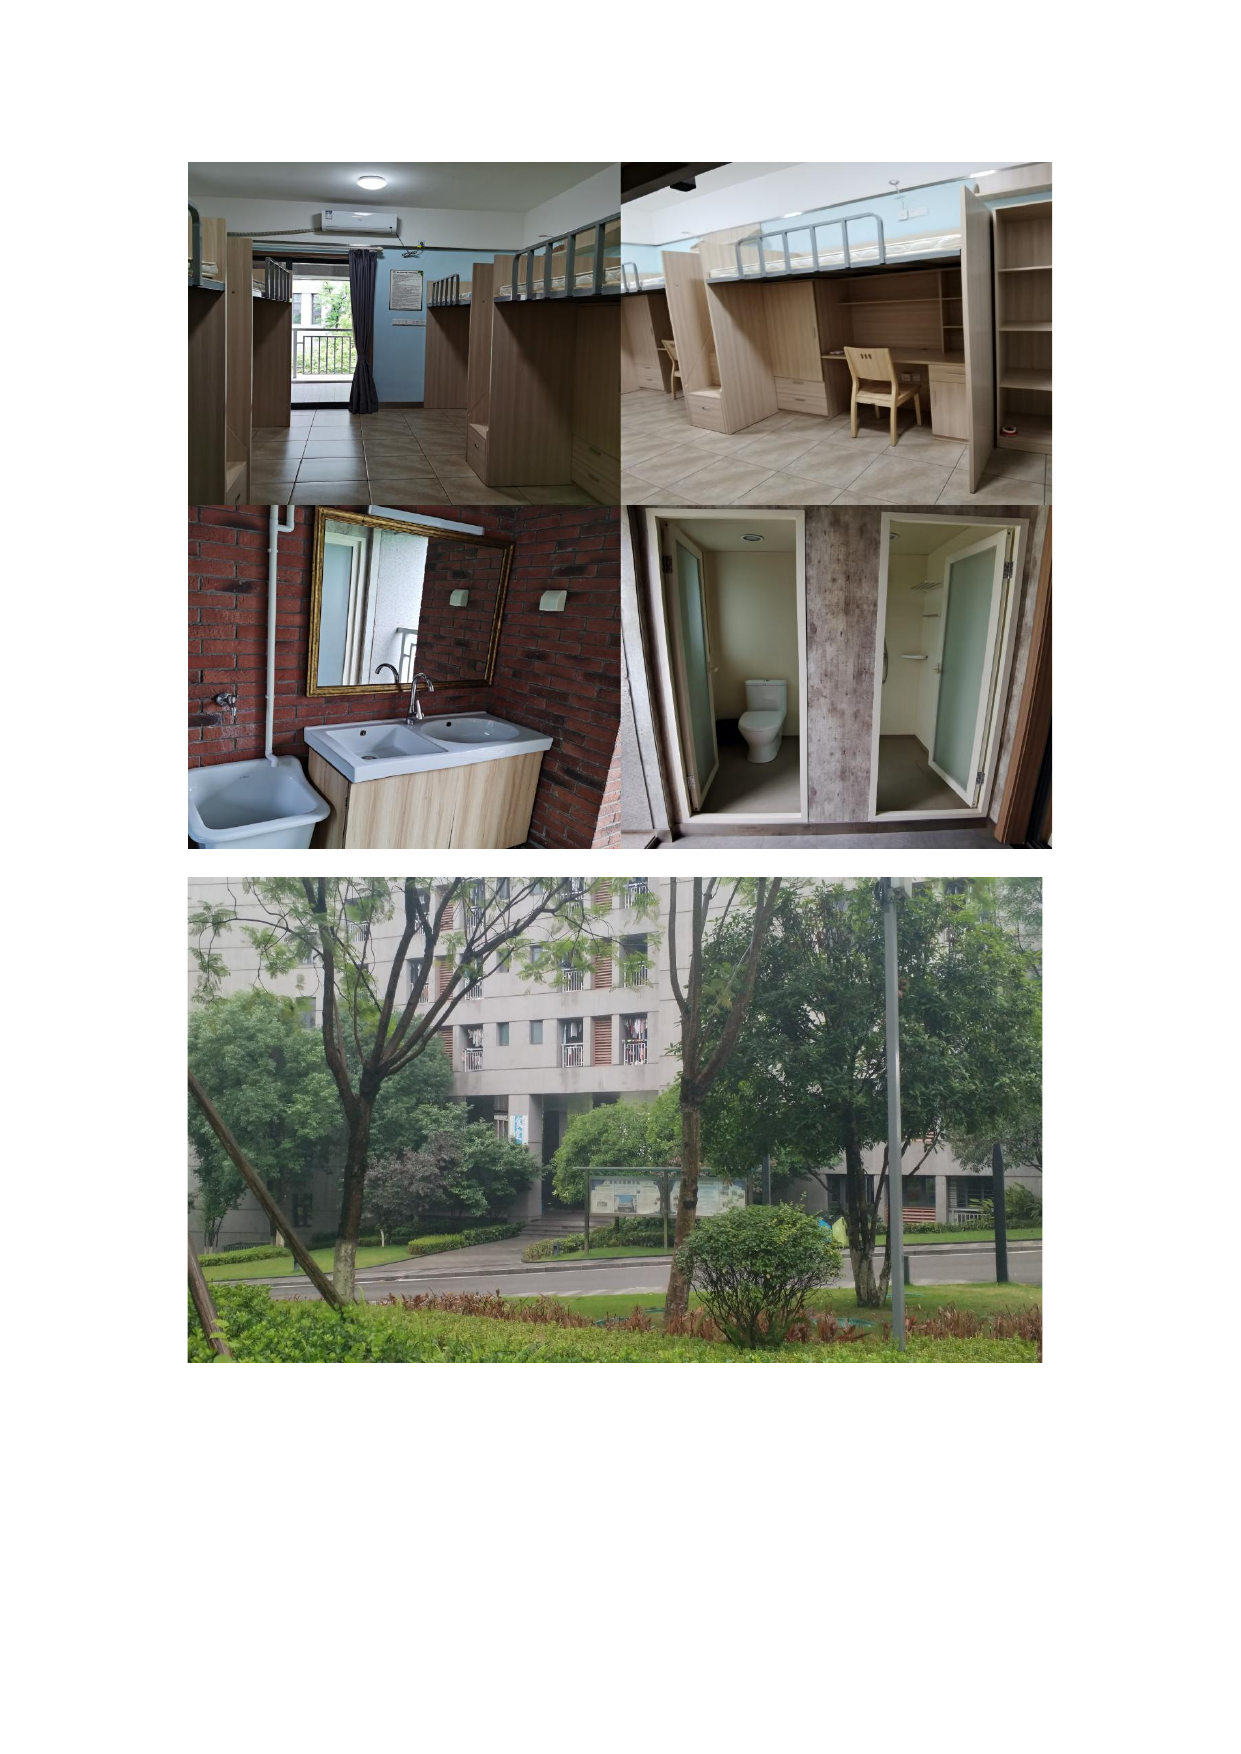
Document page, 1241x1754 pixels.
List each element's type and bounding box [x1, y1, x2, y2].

picture [188, 162, 1053, 849]
picture [187, 877, 1043, 1363]
